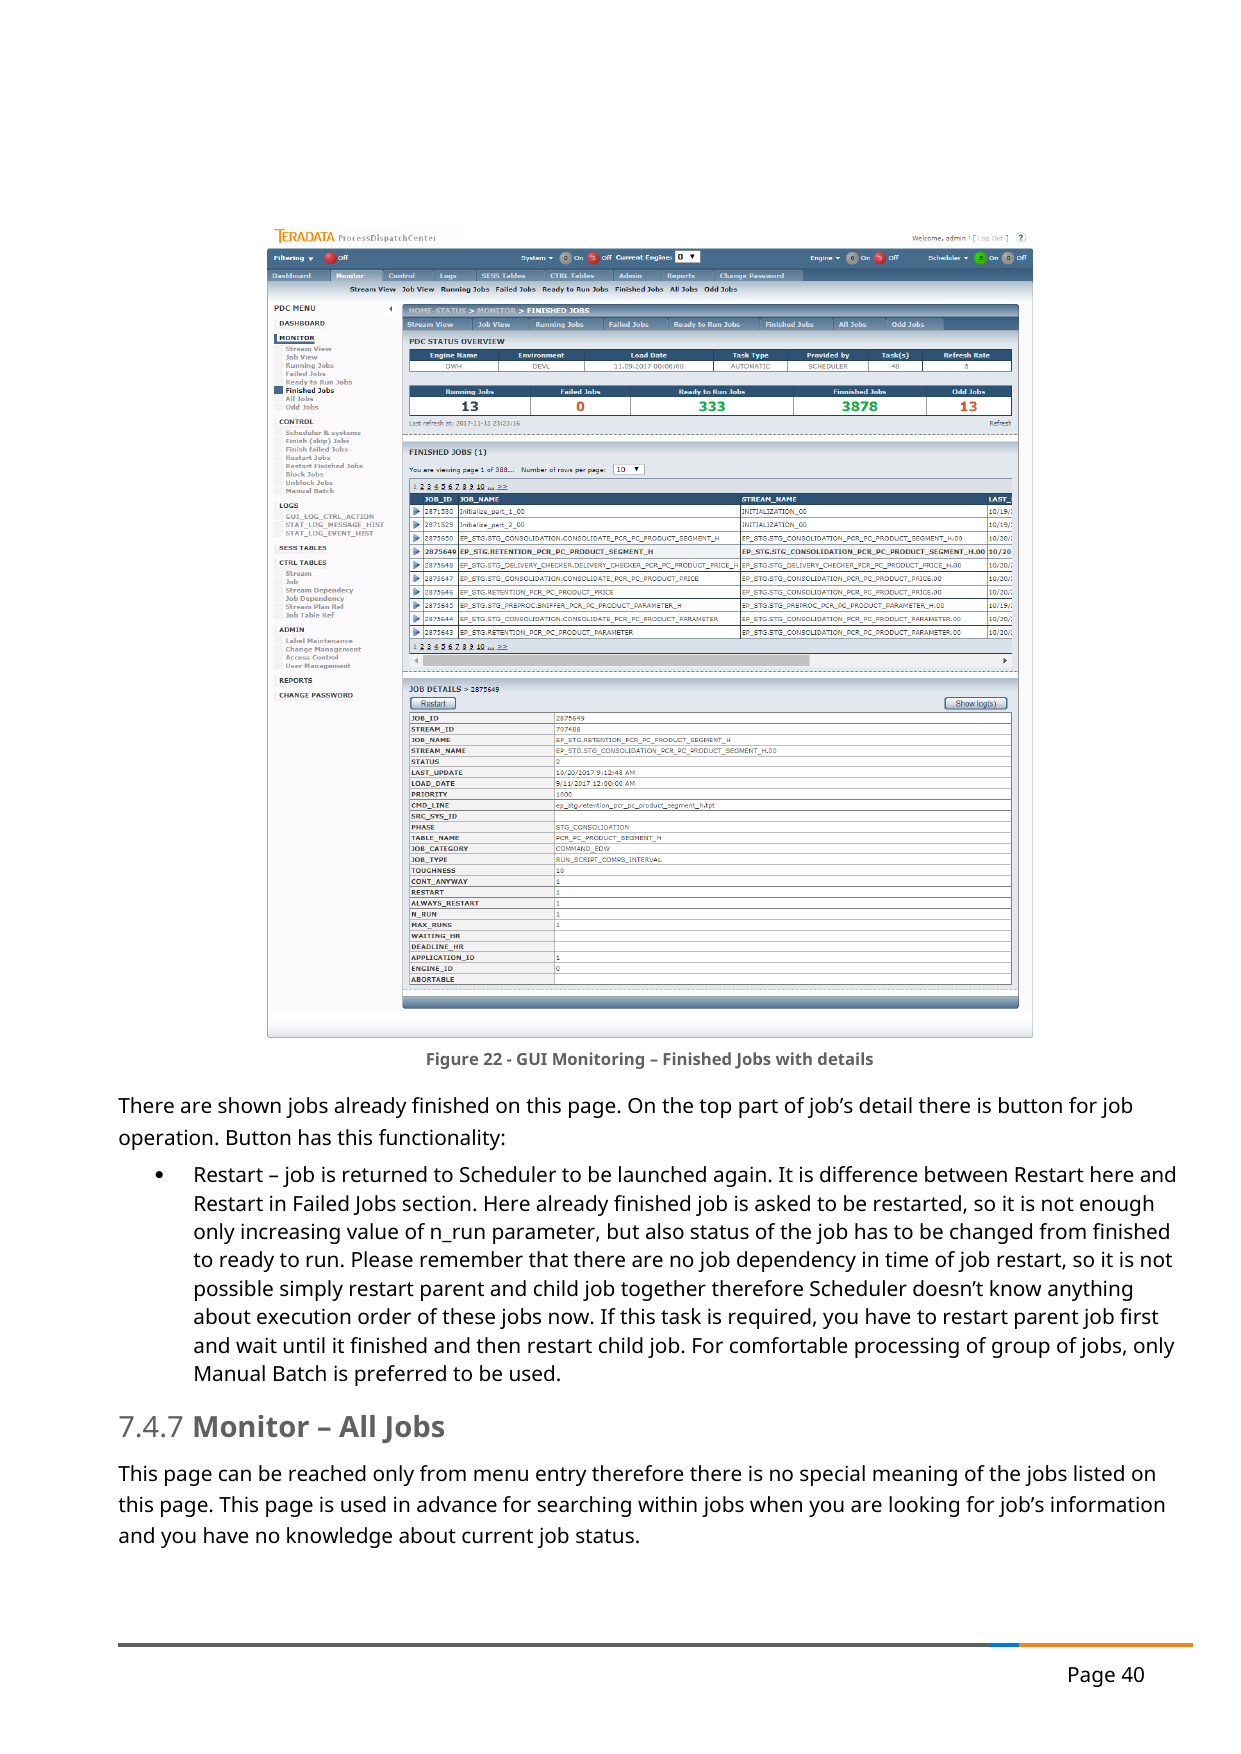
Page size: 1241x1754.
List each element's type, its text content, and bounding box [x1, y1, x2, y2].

subtitle Monitor – All Jobs [118, 1407, 1181, 1446]
picture [265, 224, 1034, 1039]
text This page can be reached only from menu entry therefore there is no special meaning of the jobs listed on this page. This page is used in advance for searching within jobs when you are looking for job’s information and you have no knowledge about current job status. [118, 1459, 1181, 1550]
text Figure 22 - GUI Monitoring – Finished Jobs with details [118, 1048, 1181, 1071]
list Restart – job is returned to Scheduler to be launched again. It is difference between Restart here and Restart in Failed Jobs section. Here already finished job is asked to be restarted, so it is not enough only increasing value of n_run parameter, but also status of the job has to be changed from finished to ready to run. Please remember that there are no job dependency in time of job restart, so it is not possible simply restart parent and child job together therefore Scheduler doesn’t know anything about execution order of these jobs now. If this task is required, you have to restart parent job first and wait until it finished and then restart child job. For comfortable processing of group of jobs, only Manual Batch is preferred to be used. [156, 1160, 1181, 1388]
text There are shown jobs already finished on this page. On the top part of job’s detail there is button for job operation. Button has this functionality: [118, 1092, 1181, 1151]
